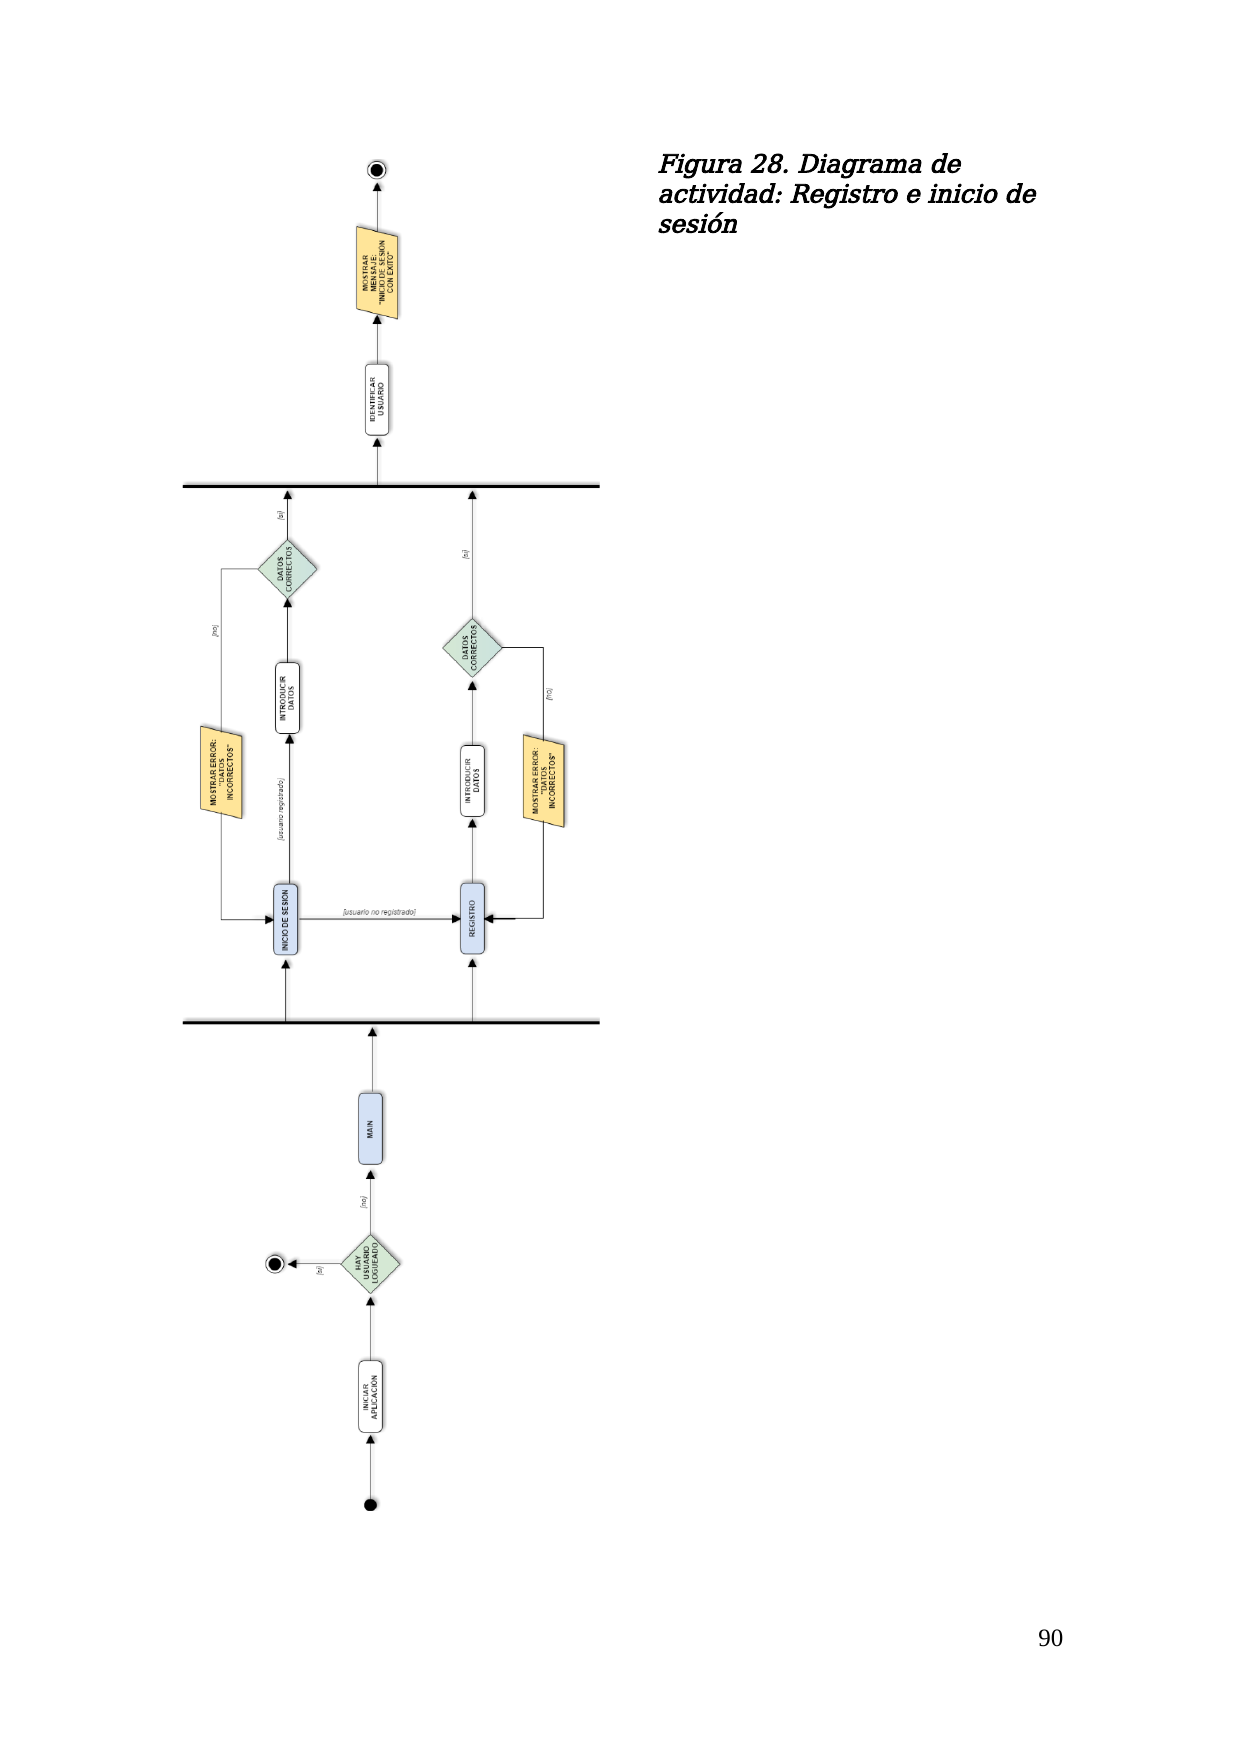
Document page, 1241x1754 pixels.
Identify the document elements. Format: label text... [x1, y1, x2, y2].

picture [183, 160, 600, 1510]
text Figura 28. Diagrama de actividad: Registro e inicio de sesión [657, 148, 1063, 238]
